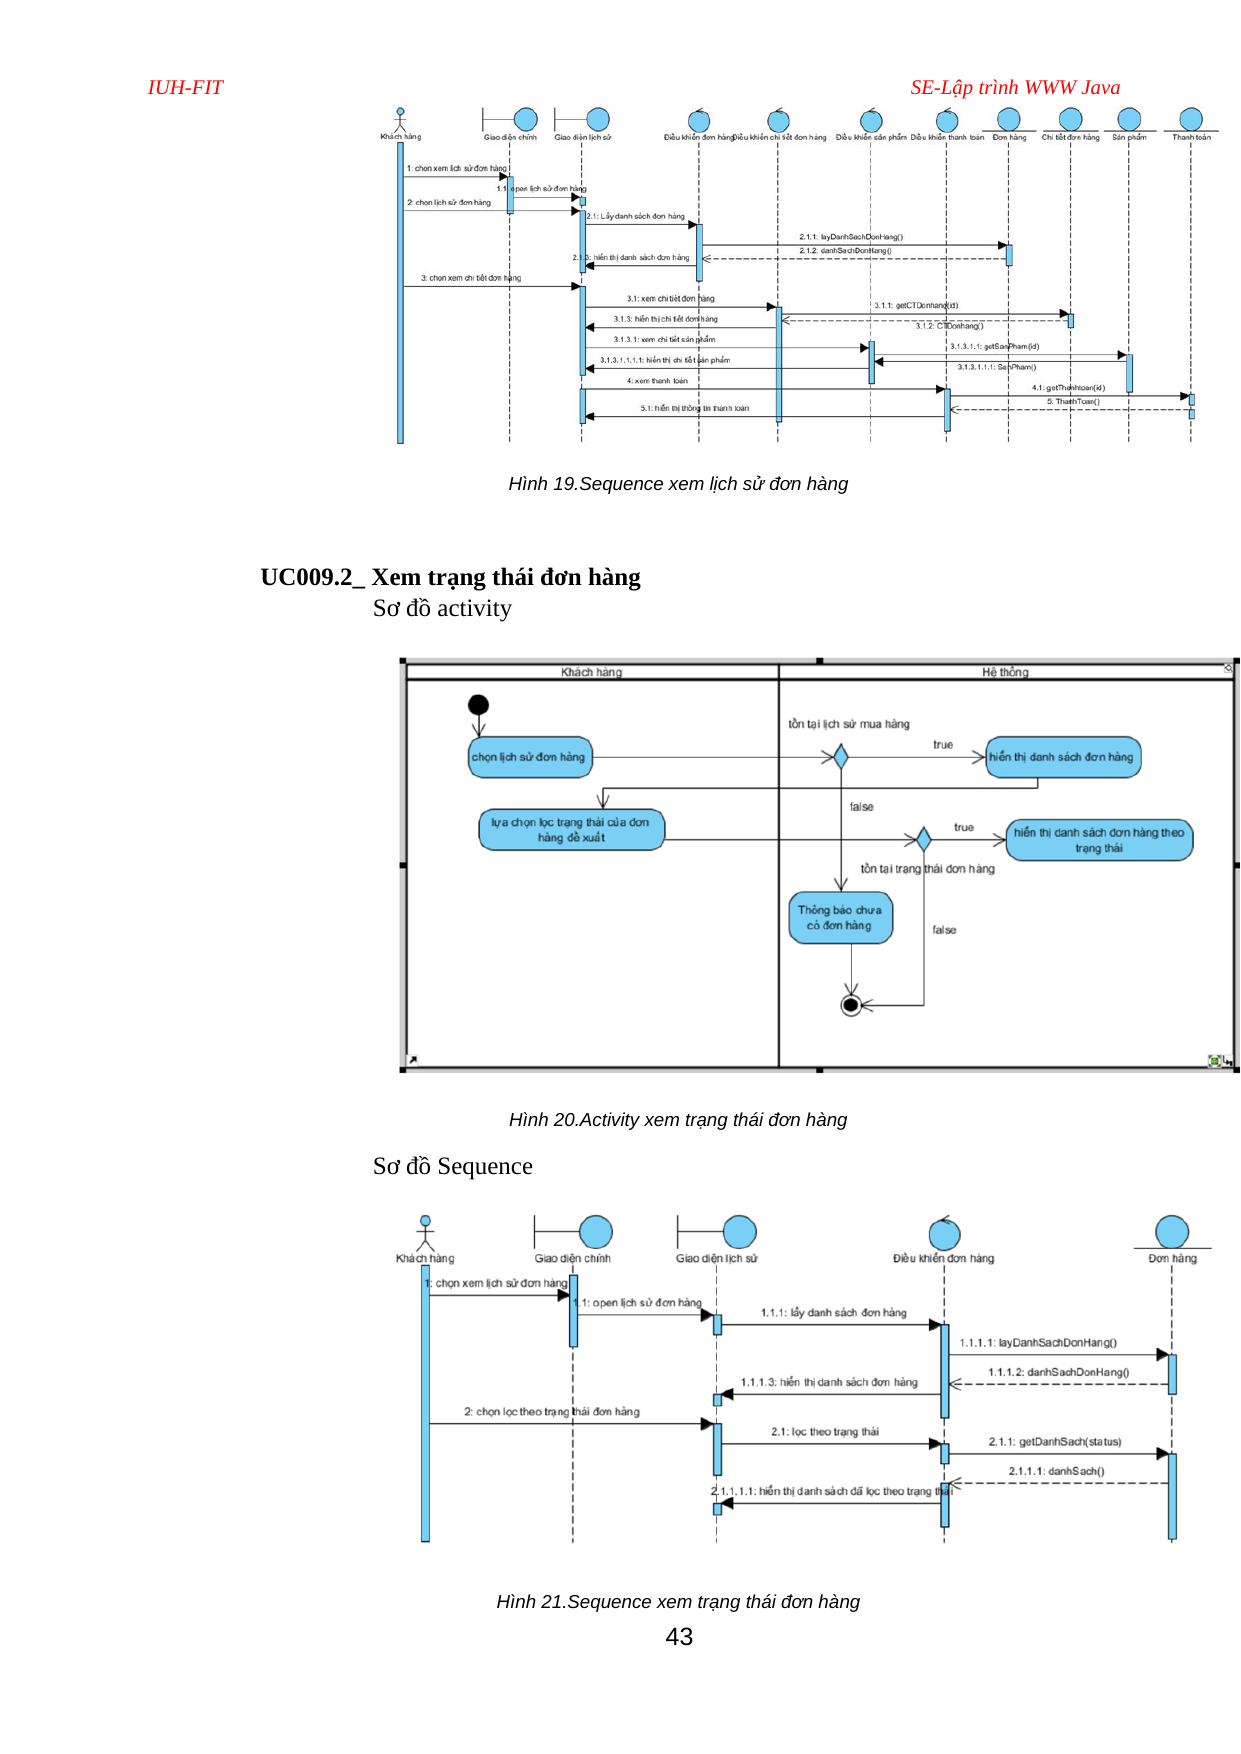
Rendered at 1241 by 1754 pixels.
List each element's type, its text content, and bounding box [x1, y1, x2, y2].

list UC009.2_ Xem trạng thái đơn hàng [260, 562, 1152, 591]
text Hình 20.Activity xem trạng thái đơn hàng [148, 1108, 1152, 1130]
text Sơ đồ activity [298, 593, 1152, 622]
picture [372, 106, 1221, 446]
picture [372, 1206, 1241, 1564]
picture [372, 641, 1241, 1090]
text Hình 19.Sequence xem lịch sử đơn hàng [148, 472, 1152, 494]
text Sơ đồ Sequence [298, 1151, 1152, 1179]
text Hình 21.Sequence xem trạng thái đơn hàng [148, 1590, 1152, 1612]
